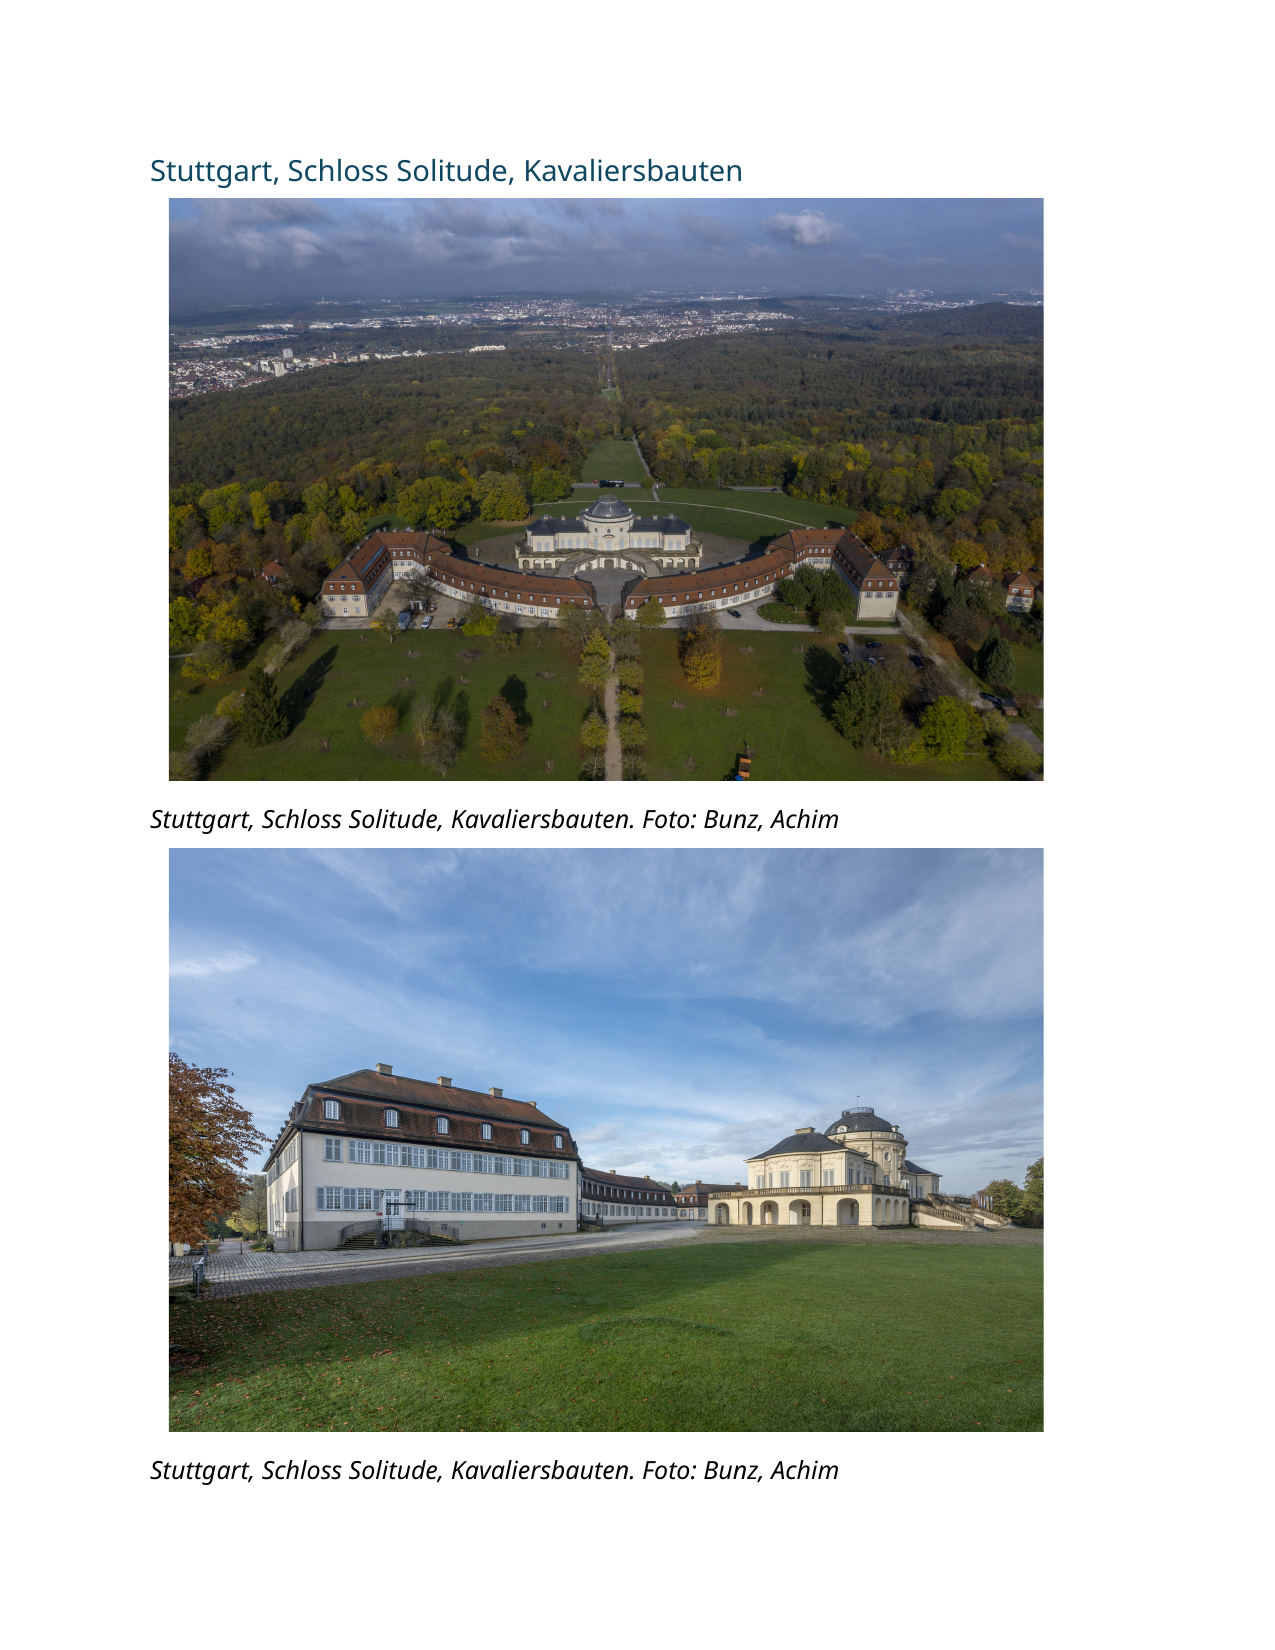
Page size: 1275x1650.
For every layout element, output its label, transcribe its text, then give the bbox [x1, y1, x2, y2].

subtitle Stuttgart, Schloss Solitude, Kavaliersbauten [150, 150, 1125, 190]
picture [168, 848, 1044, 1432]
picture [168, 198, 1044, 781]
text Stuttgart, Schloss Solitude, Kavaliersbauten. Foto: Bunz, Achim [150, 802, 1125, 836]
text Stuttgart, Schloss Solitude, Kavaliersbauten. Foto: Bunz, Achim [150, 1453, 1125, 1487]
